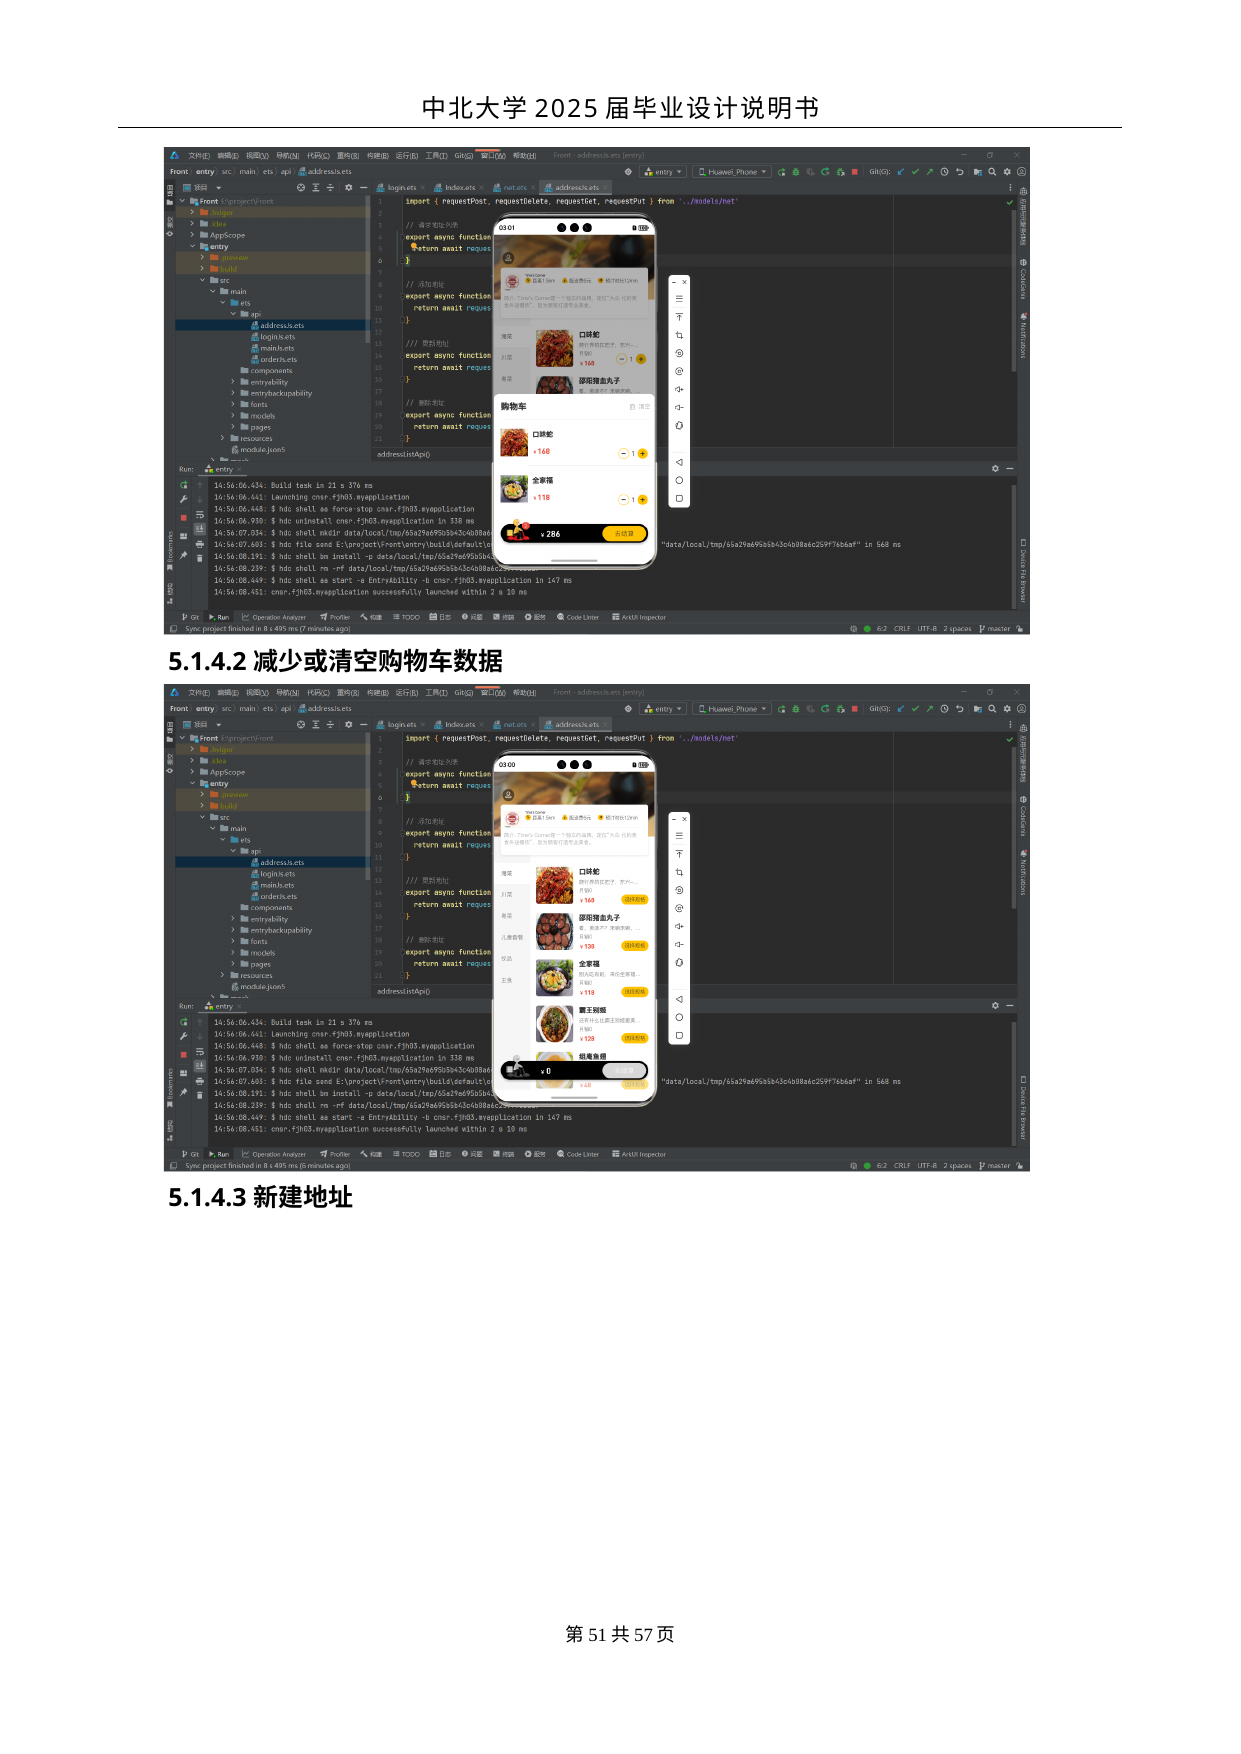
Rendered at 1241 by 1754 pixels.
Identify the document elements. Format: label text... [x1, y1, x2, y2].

list 5.1.4.2 减少或清空购物车数据 [124, 641, 1122, 677]
picture [163, 684, 1030, 1172]
list 5.1.4.3 新建地址 [124, 1178, 1122, 1214]
picture [163, 147, 1030, 635]
